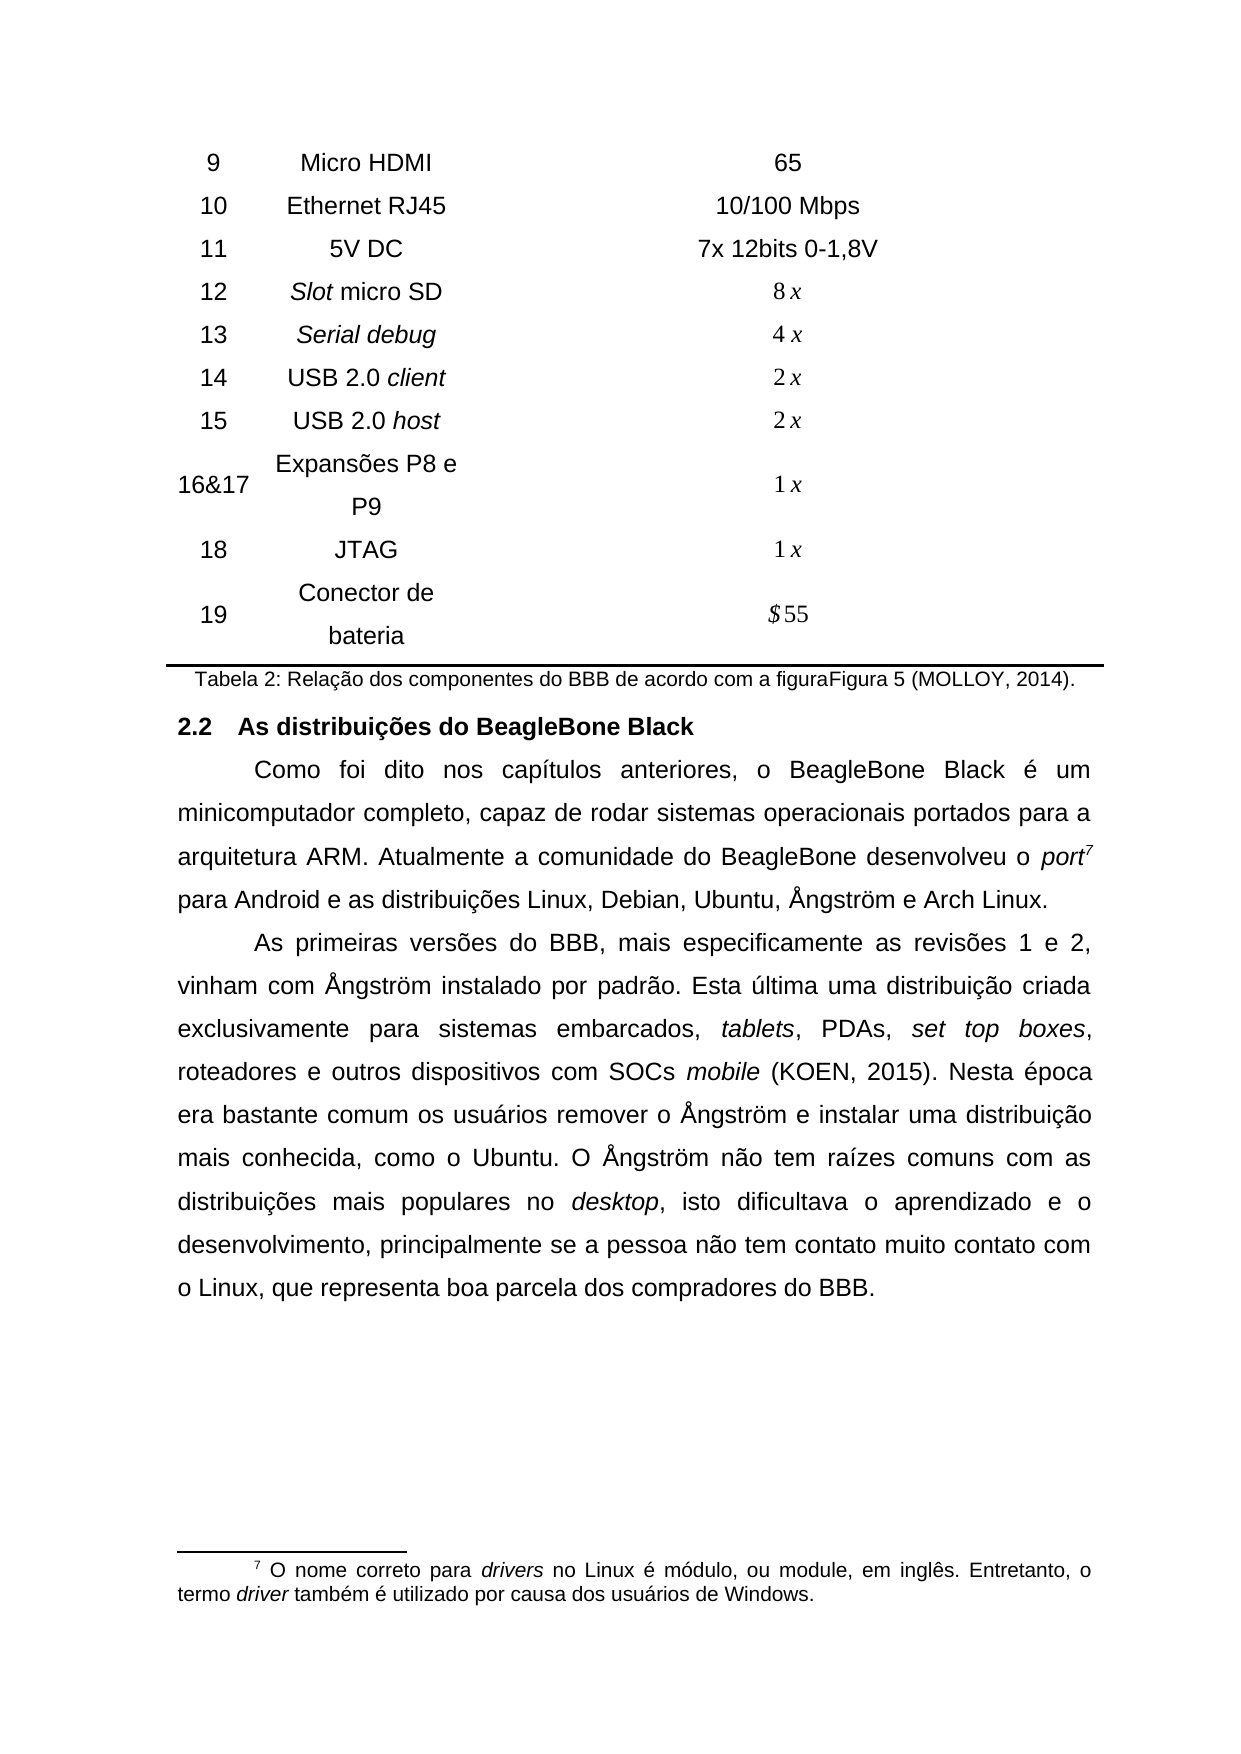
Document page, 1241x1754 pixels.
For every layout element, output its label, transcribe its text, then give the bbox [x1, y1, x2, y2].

text As primeiras versões do BBB, mais especificamente as revisões 1 e 2, vinham com Ångström instalado por padrão. Esta última uma distribuição criada exclusivamente para sistemas embarcados, tablets, PDAs, set top boxes, roteadores e outros dispositivos com SOCs mobile . Nesta época era bastante comum os usuários remover o Ångström e instalar uma distribuição mais conhecida, como o Ubuntu. O Ångström não tem raízes comuns com as distribuições mais populares no desktop, isto dificultava o aprendizado e o desenvolvimento, principalmente se a pessoa não tem contato muito contato com o Linux, que representa boa parcela dos compradores do BBB. [177, 928, 1092, 1301]
table_cell Micro HDMI [261, 148, 472, 191]
table_cell USB 2.0 host [261, 406, 472, 449]
table_cell 11 [166, 234, 261, 277]
table_cell [472, 320, 1104, 363]
table_cell [472, 406, 1104, 449]
table_cell 13 [166, 320, 261, 363]
table_cell Slot micro SD [261, 277, 472, 320]
table_cell 12 [166, 277, 261, 320]
table_cell 10/100 Mbps [472, 191, 1104, 234]
table_cell 16&17 [166, 449, 261, 535]
table_cell Expansões P8 e P9 [261, 449, 472, 535]
table_cell [472, 535, 1104, 578]
text Tabela : Relação dos componentes do BBB de acordo com a figuraFigura 5 . [177, 667, 1092, 691]
table_cell JTAG [261, 535, 472, 578]
table_cell 19 [166, 578, 261, 664]
table_cell 18 [166, 535, 261, 578]
table_cell 14 [166, 363, 261, 406]
table_cell 10 [166, 191, 261, 234]
table_cell 15 [166, 406, 261, 449]
table_cell USB 2.0 client [261, 363, 472, 406]
subtitle As distribuições do BeagleBone Black [177, 712, 1092, 741]
table_cell [472, 277, 1104, 320]
table_cell 5V DC [261, 234, 472, 277]
table_cell Ethernet RJ45 [261, 191, 472, 234]
table_cell [472, 449, 1104, 535]
table_cell 9 [166, 148, 261, 191]
table_cell [472, 578, 1104, 664]
table_cell Serial debug [261, 320, 472, 363]
table_cell 7x 12bits 0-1,8V [472, 234, 1104, 277]
table_cell Conector de bateria [261, 578, 472, 664]
table_cell 65 [472, 148, 1104, 191]
text Como foi dito nos capítulos anteriores, o BeagleBone Black é um minicomputador completo, capaz de rodar sistemas operacionais portados para a arquitetura ARM. Atualmente a comunidade do BeagleBone desenvolveu o port para Android e as distribuições Linux, Debian, Ubuntu, Ångström e Arch Linux. [177, 755, 1092, 913]
table_cell [472, 363, 1104, 406]
